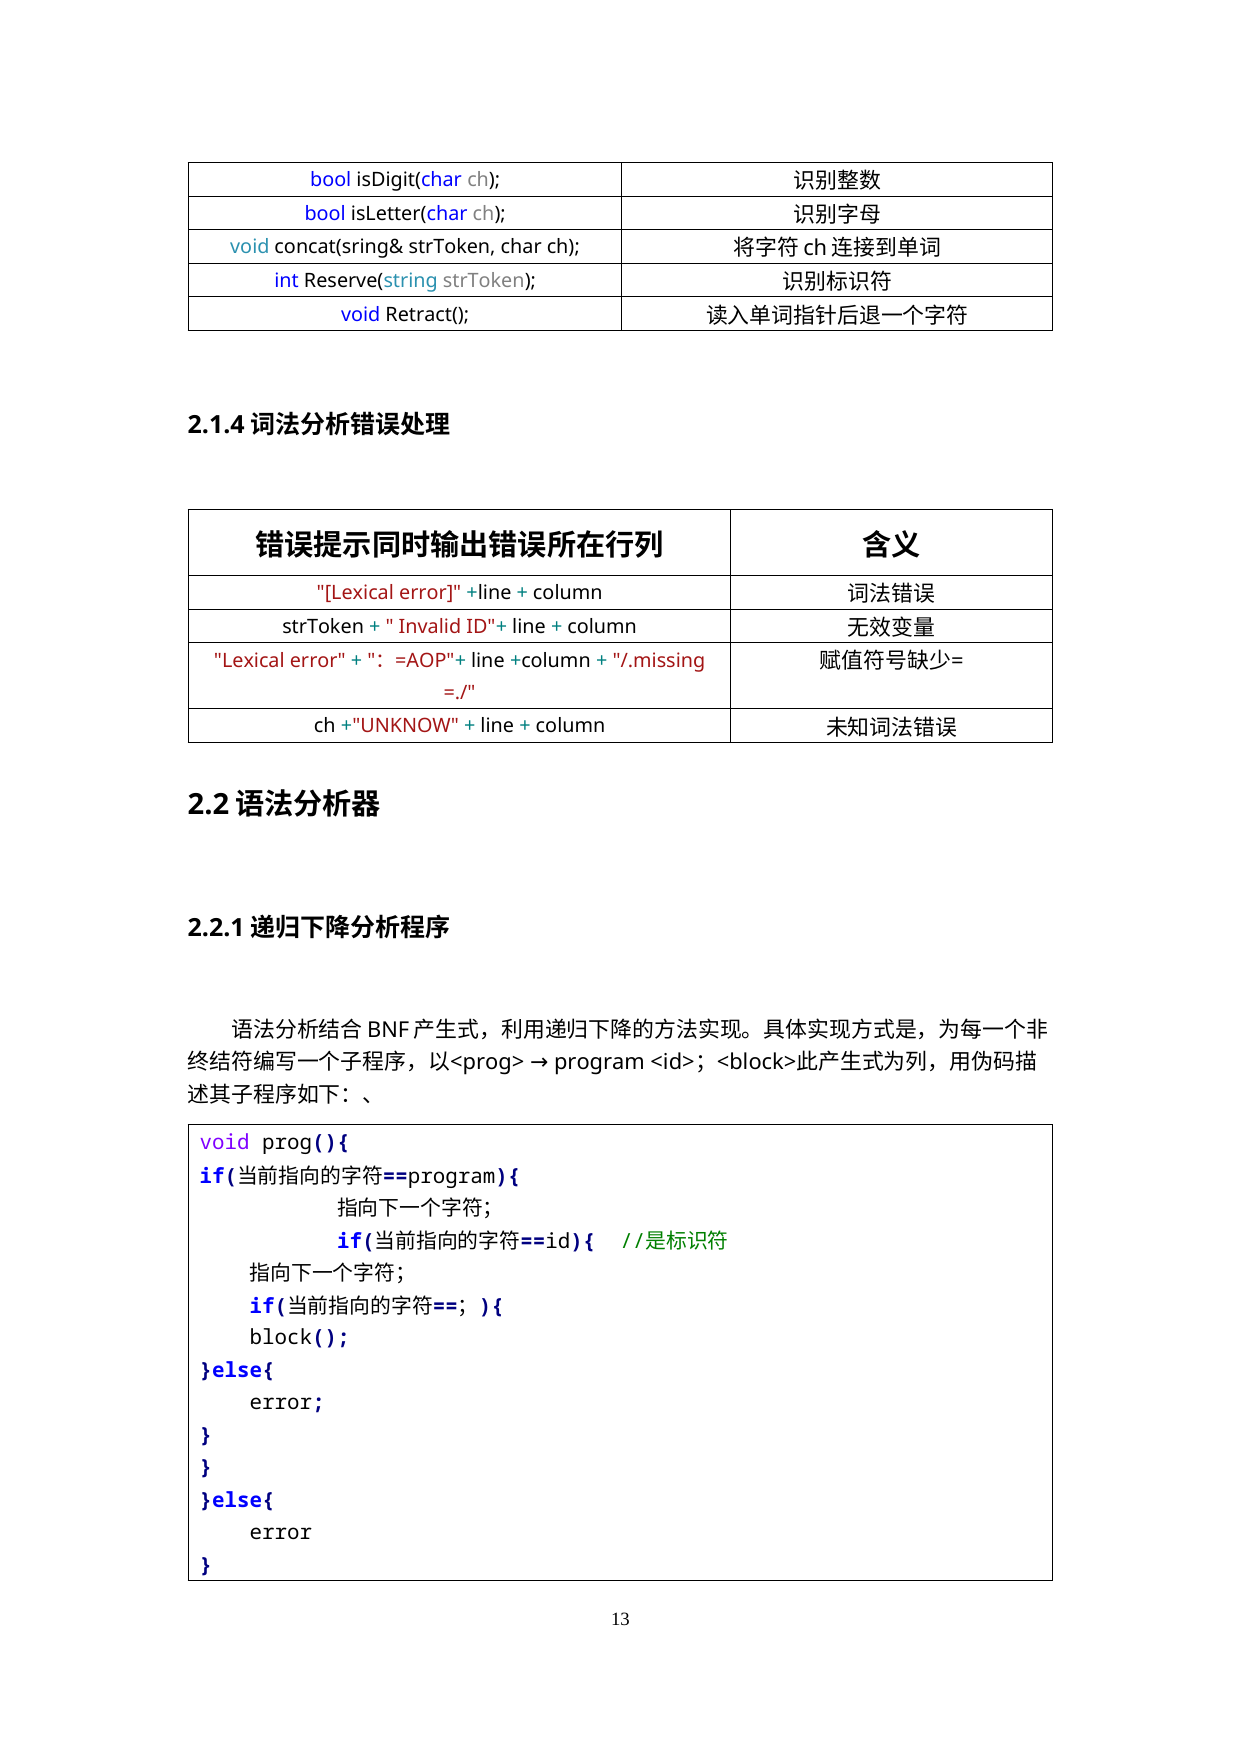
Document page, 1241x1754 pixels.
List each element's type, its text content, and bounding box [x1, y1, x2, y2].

table_cell 识别字母 [622, 197, 1052, 229]
table_cell 词法错误 [731, 576, 1052, 608]
subtitle 2.1.4词法分析错误处理 [187, 390, 1053, 455]
table_cell 未知词法错误 [731, 709, 1052, 742]
table_cell 读入单词指针后退一个字符 [622, 297, 1052, 330]
table_cell strToken + " Invalid ID"+ line + column [189, 610, 730, 642]
text 语法分析结合BNF产生式，利用递归下降的方法实现。具体实现方式是，为每一个非终结符编写一个子程序，以<prog> → program <id>；<block>此产生式为列，用伪码描述其子程序如下：、 [187, 1011, 1053, 1109]
table_cell void concat(sring& strToken, char ch); [189, 230, 621, 263]
table_cell 识别标识符 [622, 264, 1052, 296]
subtitle 2.2.1递归下降分析程序 [187, 893, 1053, 958]
table_cell bool isDigit(char ch); [189, 163, 621, 196]
table_cell 识别整数 [622, 163, 1052, 196]
table_cell 将字符ch连接到单词 [622, 230, 1052, 263]
table_header 错误提示同时输出错误所在行列 [189, 510, 730, 575]
table_cell 无效变量 [731, 610, 1052, 642]
table_cell bool isLetter(char ch); [189, 197, 621, 229]
table_cell "Lexical error" + "：=AOP"+ line +column + "/.missing =./" [189, 643, 730, 708]
table_header 含义 [731, 510, 1052, 575]
table_cell 赋值符号缺少= [731, 643, 1052, 708]
table_cell int Reserve(string strToken); [189, 264, 621, 296]
table_cell void Retract(); [189, 297, 621, 330]
table_cell ch +"UNKNOW" + line + column [189, 709, 730, 742]
table_cell "[Lexical error]" +line + column [189, 576, 730, 608]
subtitle 2.2语法分析器 [187, 770, 1053, 835]
